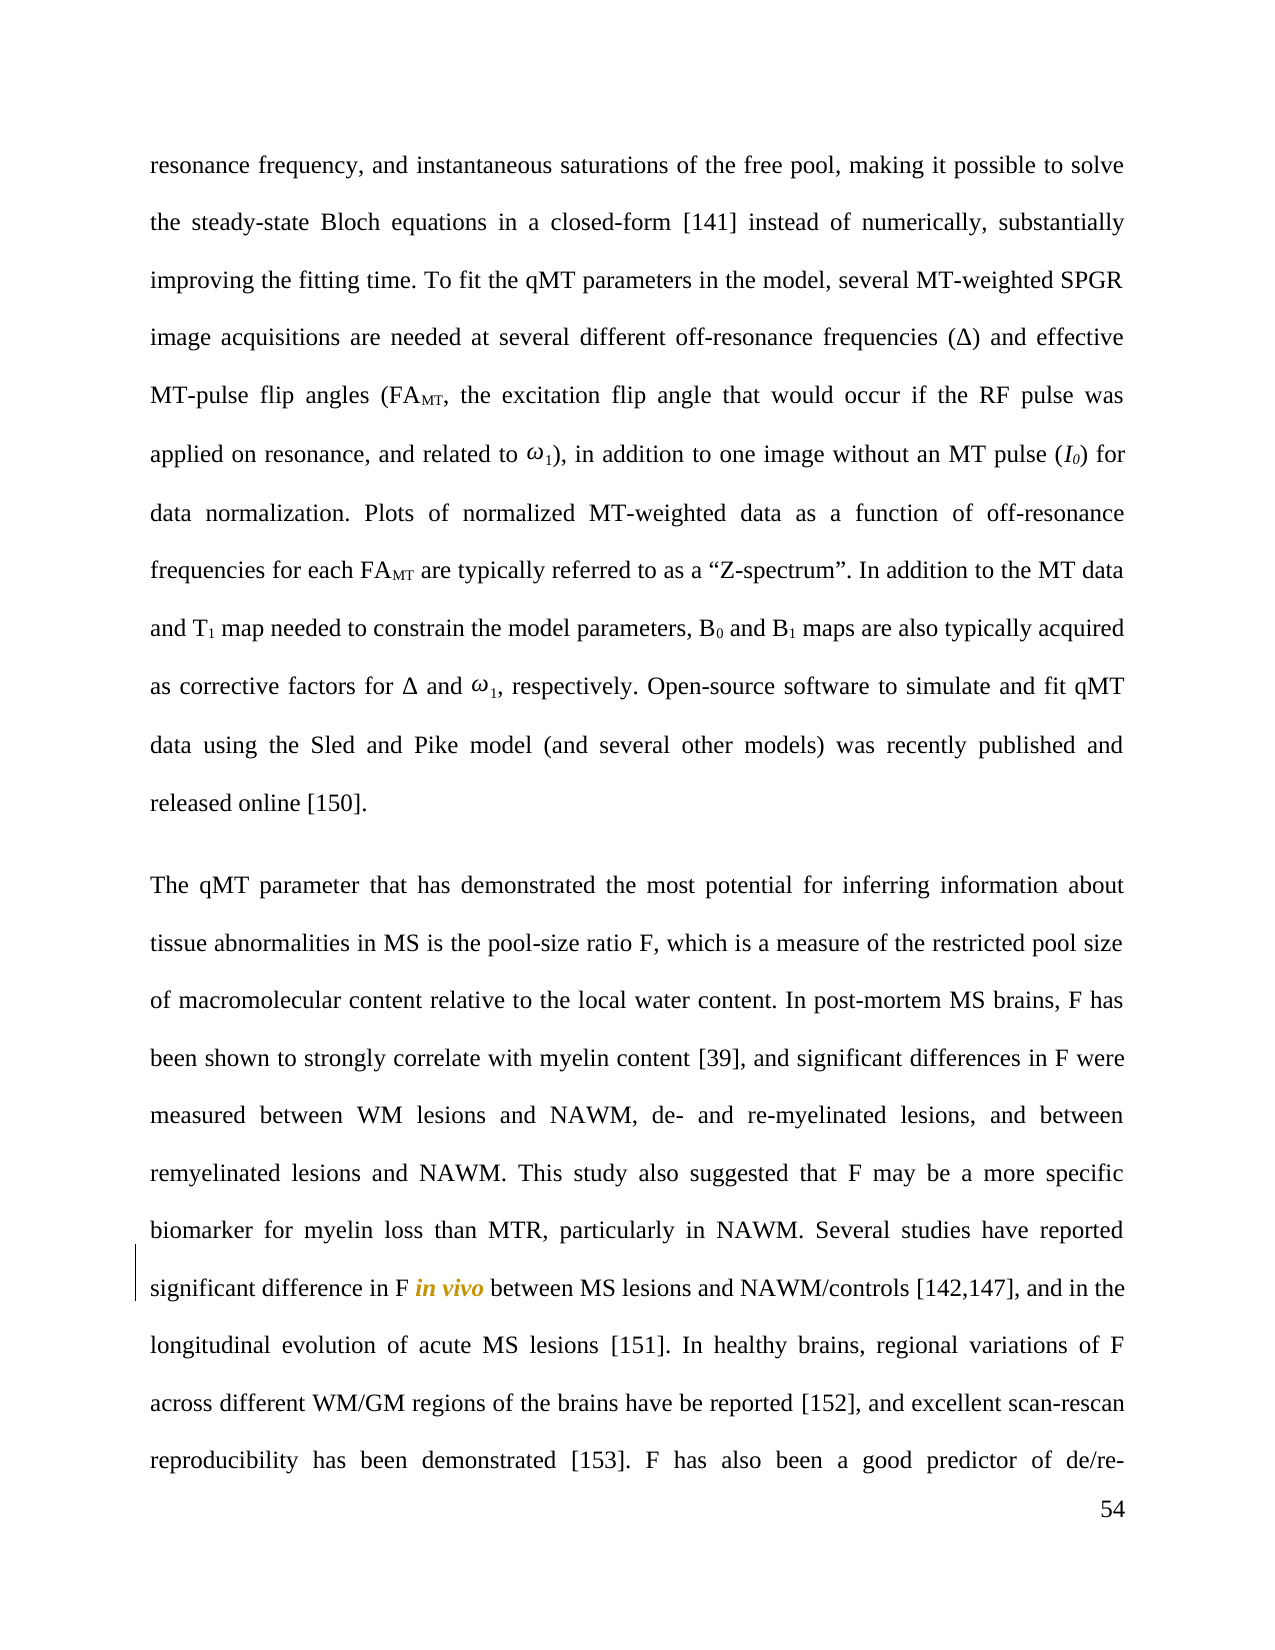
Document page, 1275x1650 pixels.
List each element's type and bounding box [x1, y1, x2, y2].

text [150, 150, 1125, 816]
text [150, 870, 1125, 1474]
